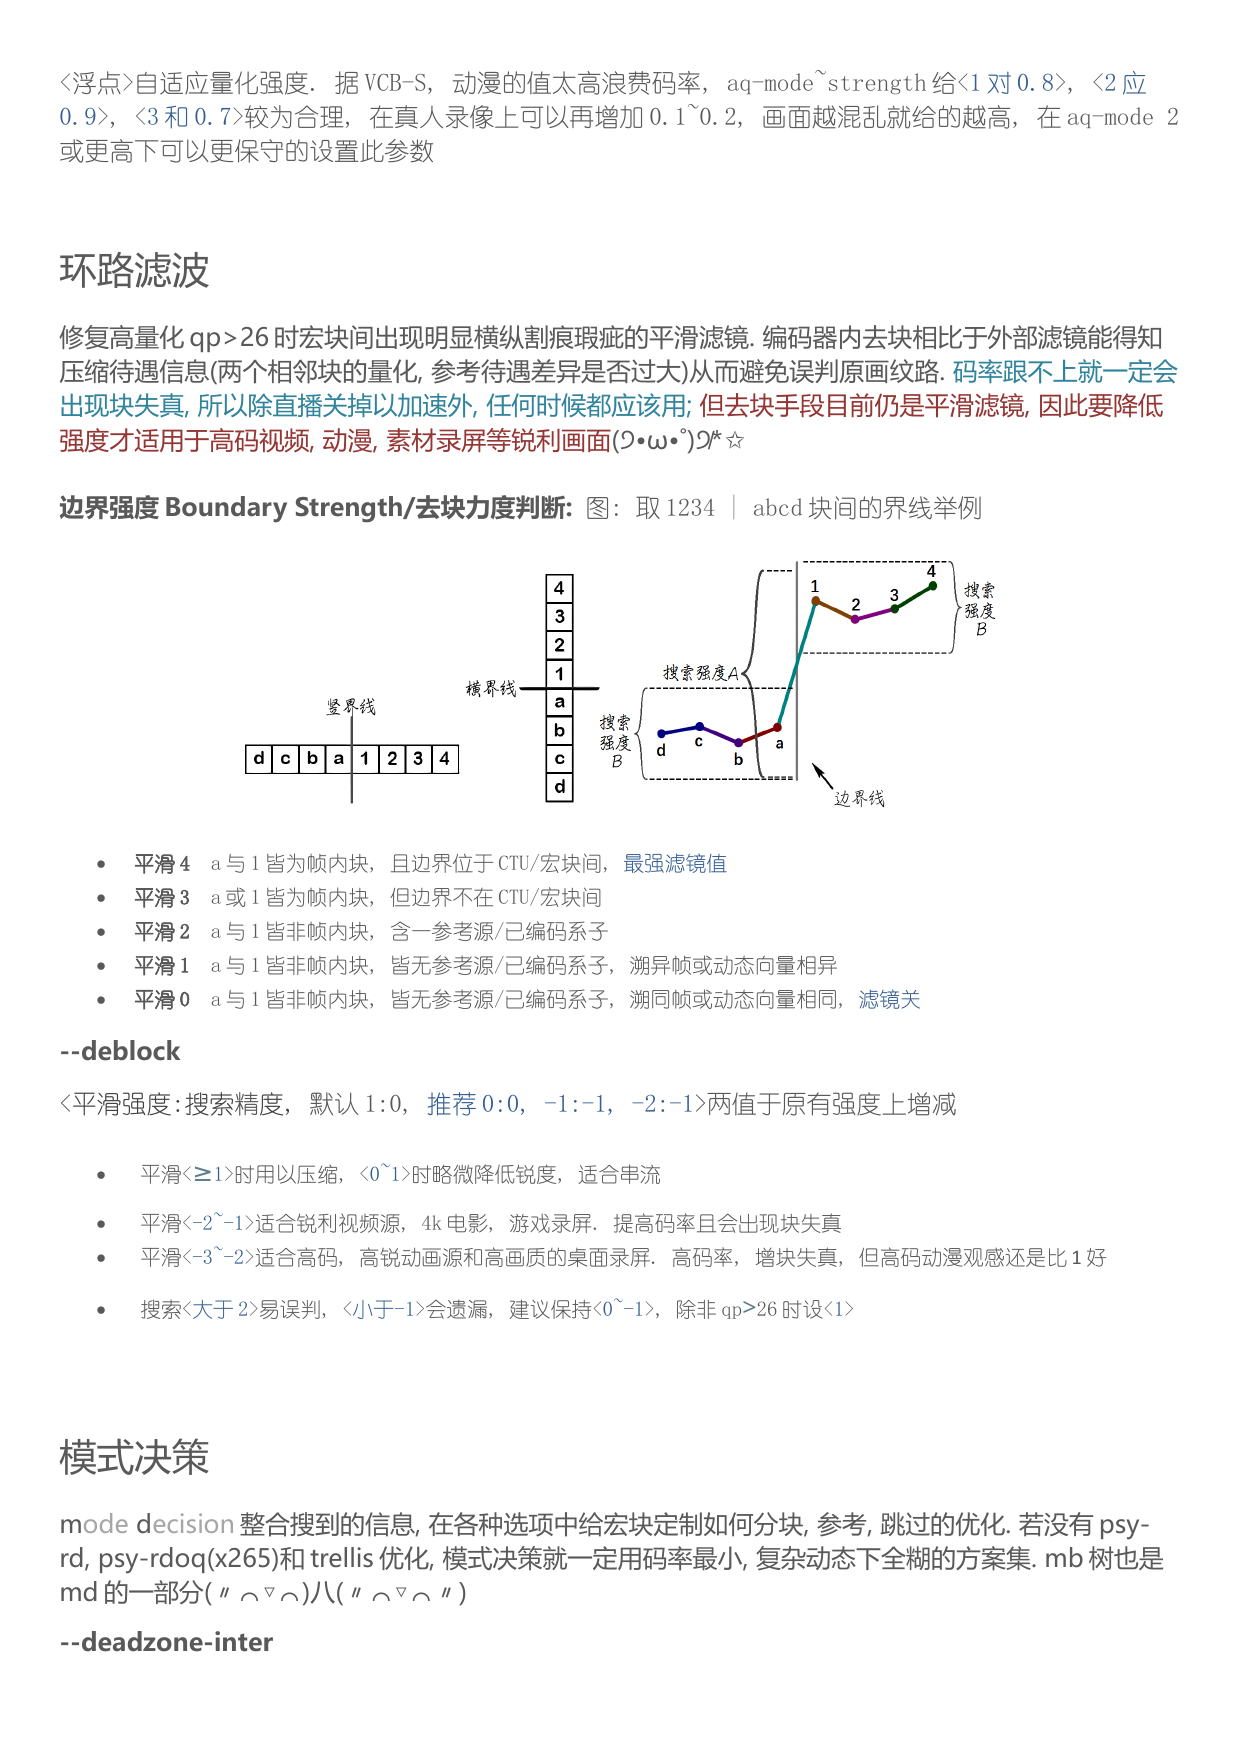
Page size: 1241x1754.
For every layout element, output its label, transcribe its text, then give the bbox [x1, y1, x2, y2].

picture [244, 561, 996, 808]
text --deadzone-inter [59, 1613, 1181, 1647]
subtitle 环路滤波 [59, 235, 1181, 303]
text 边界强度Boundary Strength/去块力度判断: 图: 取1234 | abcd块间的界线举例 [59, 490, 1181, 524]
text 搜索<大于2>易误判, <小于-1>会遗漏, 建议保持<0~-1>, 除非qp>26时设<1> [96, 1273, 1181, 1341]
text --deblock [59, 1034, 1181, 1068]
text <平滑强度:搜索精度, 默认1:0, 推荐0:0, -1:-1, -2:-1>两值于原有强度上增减 [59, 1086, 1181, 1120]
text 平滑<-3~-2>适合高码, 高锐动画源和高画质的桌面录屏. 高码率, 增块失真, 但高码动漫观感还是比1好 [96, 1239, 1181, 1273]
text mode decision整合搜到的信息, 在各种选项中给宏块定制如何分块, 参考, 跳过的优化. 若没有psy-rd, psy-rdoq(x265)和trellis优化, 模式决策就一定用码率最小, 复杂动态下全糊的方案集. mb树也是md的一部分(〃⌒▽⌒)八(〃⌒▽⌒〃) [59, 1494, 1181, 1596]
list 平滑0：a与1皆非帧内块, 皆无参考源/已编码系子, 溯同帧或动态向量相同, 滤镜关 [96, 981, 1181, 1015]
list 平滑4：a与1皆为帧内块, 且边界位于CTU/宏块间, 最强滤镜值 [96, 845, 1181, 879]
text <浮点>自适应量化强度. 据VCB-S, 动漫的值太高浪费码率, aq-mode~strength给<1对0.8>, <2应0.9>, <3和0.7>较为合理, 在真人录像上可以再增加0.1~0.2, 画面越混乱就给的越高, 在aq-mode 2或更高下可以更保守的设置此参数 [59, 65, 1181, 167]
list 平滑2：a与1皆非帧内块, 含一参考源/已编码系子 [96, 913, 1181, 947]
subtitle 模式决策 [59, 1409, 1181, 1477]
text 修复高量化qp>26时宏块间出现明显横纵割痕瑕疵的平滑滤镜. 编码器内去块相比于外部滤镜能得知压缩待遇信息(两个相邻块的量化, 参考待遇差异是否过大)从而避免误判原画纹路. 码率跟不上就一定会出现块失真, 所以除直播关掉以加速外, 任何时候都应该用; 但去块手段目前仍是平滑滤镜, 因此要降低强度才适用于高码视频, 动漫, 素材录屏等锐利画面(੭•ω•˚)੭̸*✩ [59, 320, 1181, 456]
list 平滑1：a与1皆非帧内块, 皆无参考源/已编码系子, 溯异帧或动态向量相异 [96, 947, 1181, 981]
text 平滑<-2~-1>适合锐利视频源, 4k电影, 游戏录屏. 提高码率且会出现块失真 [96, 1205, 1181, 1239]
text 平滑<≥1>时用以压缩, <0~1>时略微降低锐度, 适合串流 [96, 1137, 1181, 1205]
list 平滑3：a或1皆为帧内块, 但边界不在CTU/宏块间 [96, 879, 1181, 913]
